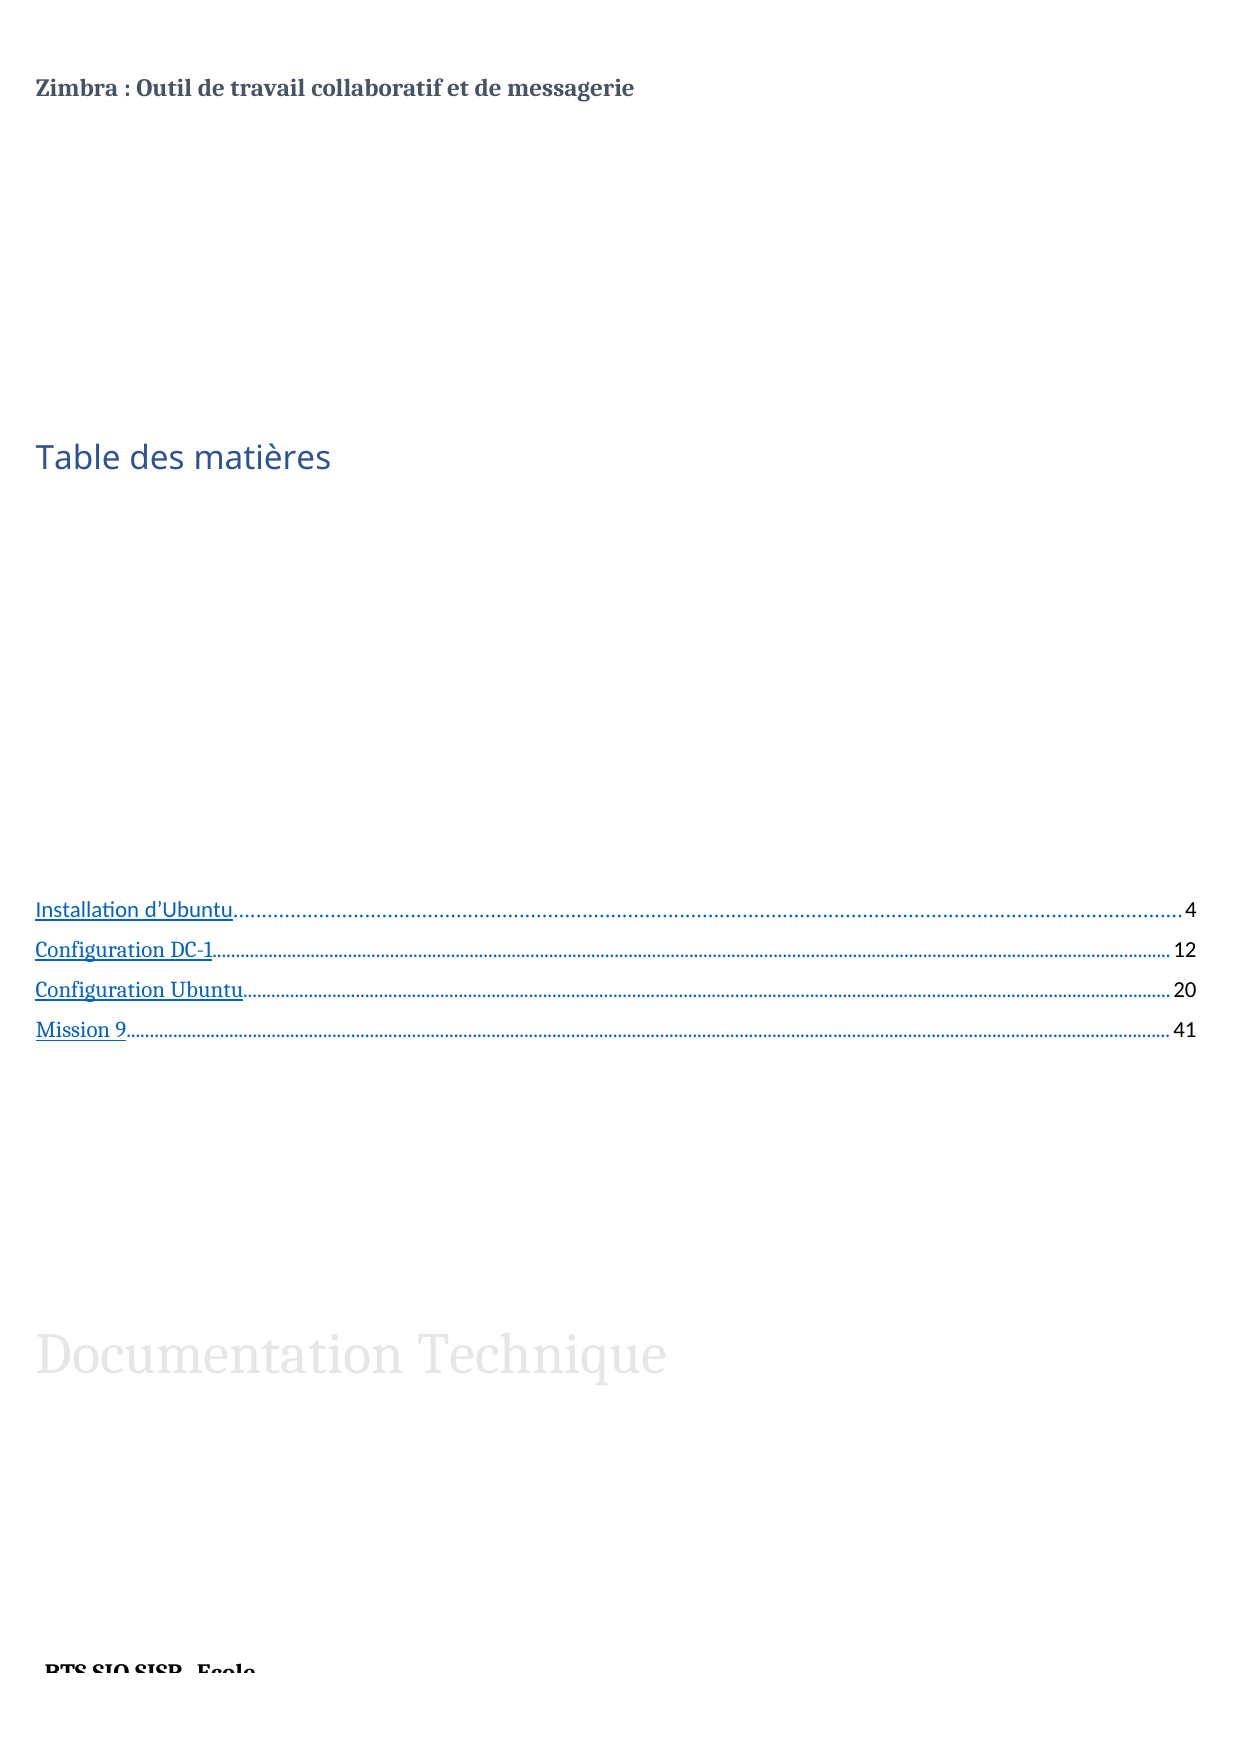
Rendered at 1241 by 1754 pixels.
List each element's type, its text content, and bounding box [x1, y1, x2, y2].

subtitle Table des matières [35, 434, 1207, 479]
text Documentation Technique [35, 1321, 1207, 1388]
